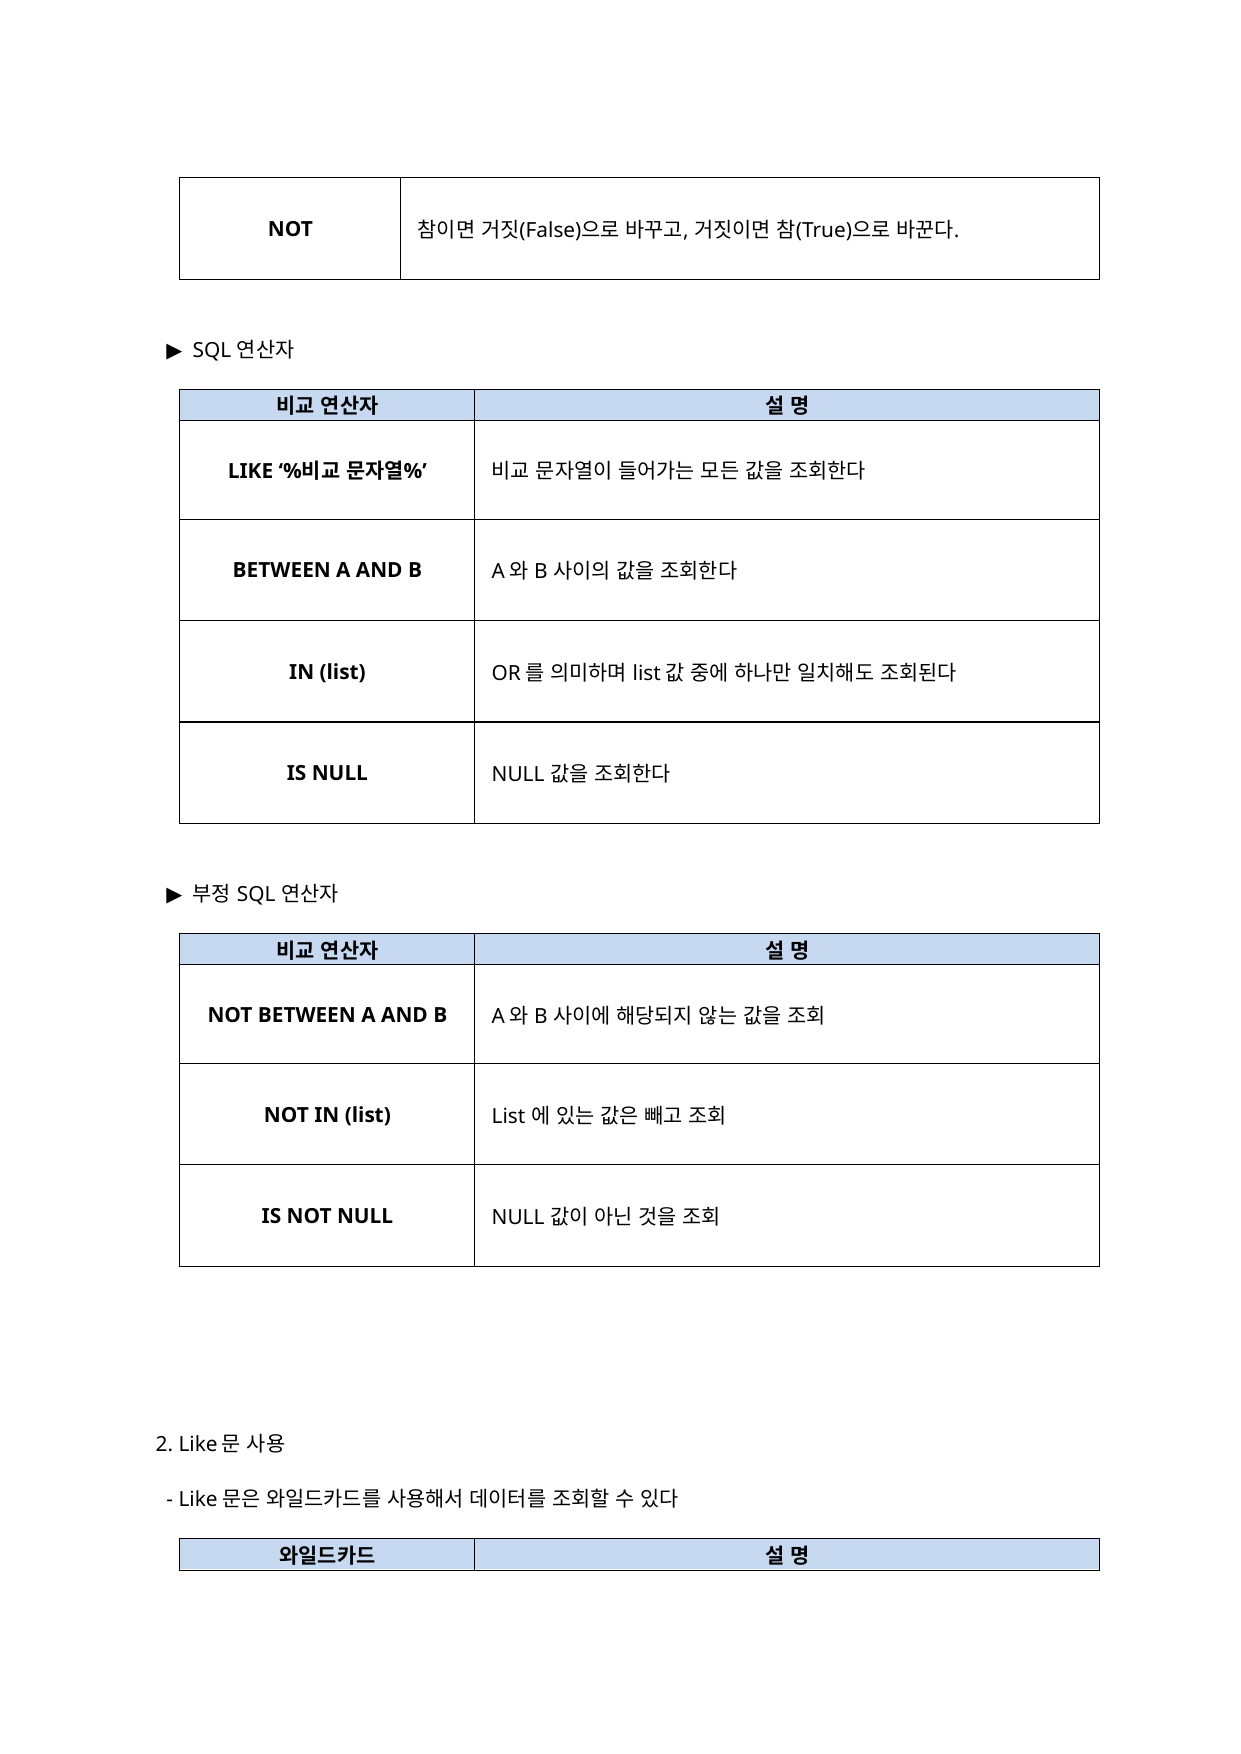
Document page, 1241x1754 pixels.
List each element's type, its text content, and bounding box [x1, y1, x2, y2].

table_cell OR를 의미하며 list값 중에 하나만 일치해도 조회된다 [475, 621, 1099, 721]
table_cell LIKE ‘%비교 문자열%’ [180, 421, 474, 518]
table_header 와일드카드 [180, 1539, 474, 1569]
table_cell NOT [180, 178, 400, 279]
table_cell NULL 값을 조회한다 [475, 723, 1099, 823]
table_cell IS NOT NULL [180, 1165, 474, 1266]
table_cell NOT BETWEEN A AND B [180, 965, 474, 1063]
table_header 비교 연산자 [180, 390, 474, 420]
text ▶ SQL 연산자 [150, 333, 1090, 363]
table_cell BETWEEN A AND B [180, 520, 474, 620]
table_cell A와 B 사이의 값을 조회한다 [475, 520, 1099, 620]
table_header 설 명 [475, 390, 1099, 420]
table_cell 비교 문자열이 들어가는 모든 값을 조회한다 [475, 421, 1099, 518]
text ▶ 부정 SQL 연산자 [150, 877, 1090, 908]
table_cell List 에 있는 값은 빼고 조회 [475, 1064, 1099, 1164]
table_cell NOT IN (list) [180, 1064, 474, 1164]
table_cell A와 B 사이에 해당되지 않는 값을 조회 [475, 965, 1099, 1063]
text - Like문은 와일드카드를 사용해서 데이터를 조회할 수 있다 [150, 1483, 1090, 1513]
table_header 설 명 [475, 934, 1099, 964]
table_header 비교 연산자 [180, 934, 474, 964]
table_cell NULL 값이 아닌 것을 조회 [475, 1165, 1099, 1266]
table_cell IS NULL [180, 723, 474, 823]
table_header 설 명 [475, 1539, 1099, 1569]
table_cell 참이면 거짓(False)으로 바꾸고, 거짓이면 참(True)으로 바꾼다. [401, 178, 1099, 279]
table_cell IN (list) [180, 621, 474, 721]
text 2. Like문 사용 [150, 1427, 1090, 1457]
